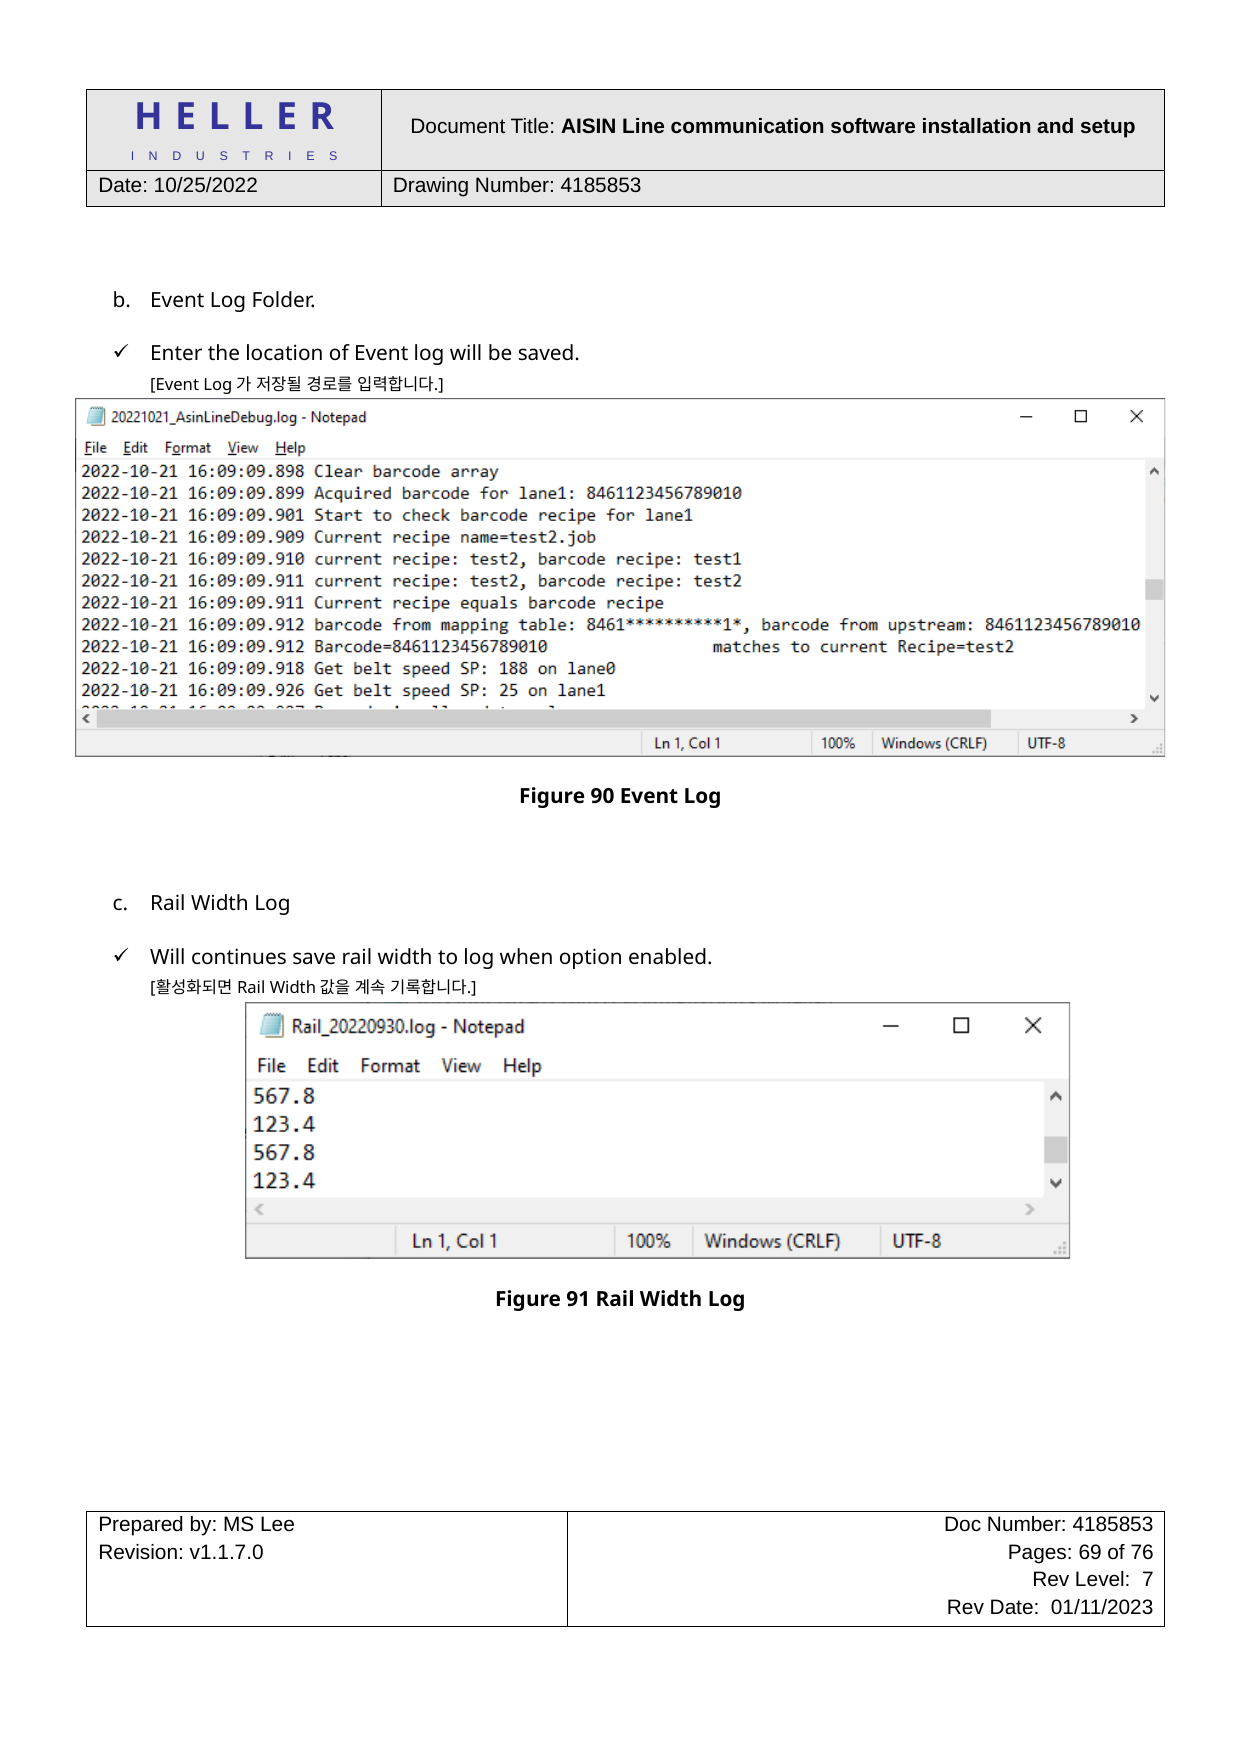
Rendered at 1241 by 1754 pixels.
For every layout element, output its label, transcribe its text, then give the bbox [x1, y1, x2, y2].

list Will continues save rail width to log when option enabled. [112, 942, 1165, 970]
list [활성화되면 Rail Width값을 계속 기록합니다.] [150, 974, 1165, 999]
list Event Log Folder. [112, 285, 1165, 313]
list Rail Width Log [112, 888, 1165, 917]
picture [245, 1002, 1071, 1259]
picture [75, 398, 1166, 757]
list Enter the location of Event log will be saved. [112, 338, 1165, 367]
text Figure 91 Rail Width Log [75, 1284, 1165, 1312]
text Figure 90 Event Log [75, 782, 1165, 810]
list [Event Log가 저장될 경로를 입력합니다.] [150, 371, 1165, 395]
